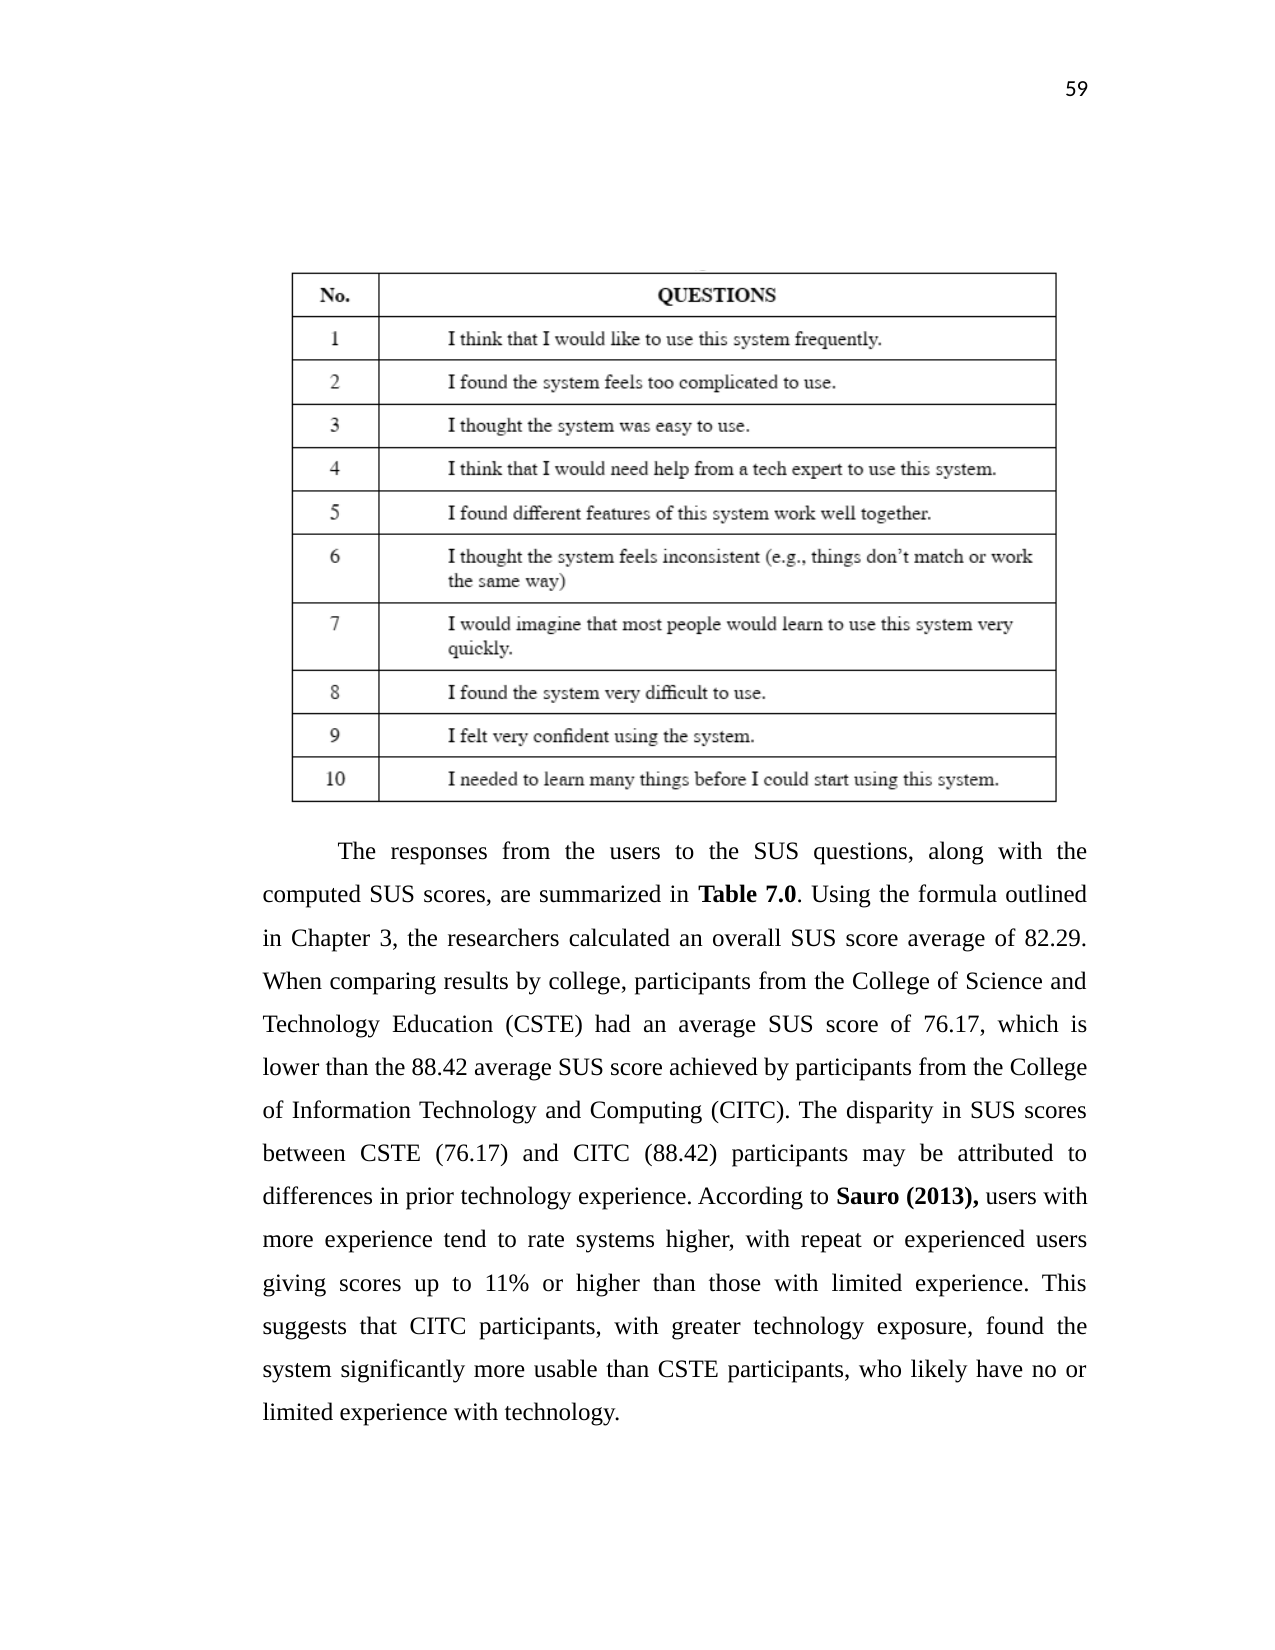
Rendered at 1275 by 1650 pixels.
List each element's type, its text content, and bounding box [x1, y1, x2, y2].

picture [283, 270, 1067, 806]
text The responses from the users to the SUS questions, along with the computed SUS scores, are summarized in Table 7.0. Using the formula outlined in Chapter 3, the researchers calculated an overall SUS score average of 82.29. When comparing results by college, participants from the College of Science and Technology Education (CSTE) had an average SUS score of 76.17, which is lower than the 88.42 average SUS score achieved by participants from the College of Information Technology and Computing (CITC). The disparity in SUS scores between CSTE (76.17) and CITC (88.42) participants may be attributed to differences in prior technology experience. According to Sauro (2013), users with more experience tend to rate systems higher, with repeat or experienced users giving scores up to 11% or higher than those with limited experience. This suggests that CITC participants, with greater technology exposure, found the system significantly more usable than CSTE participants, who likely have no or limited experience with technology. [262, 836, 1088, 1426]
